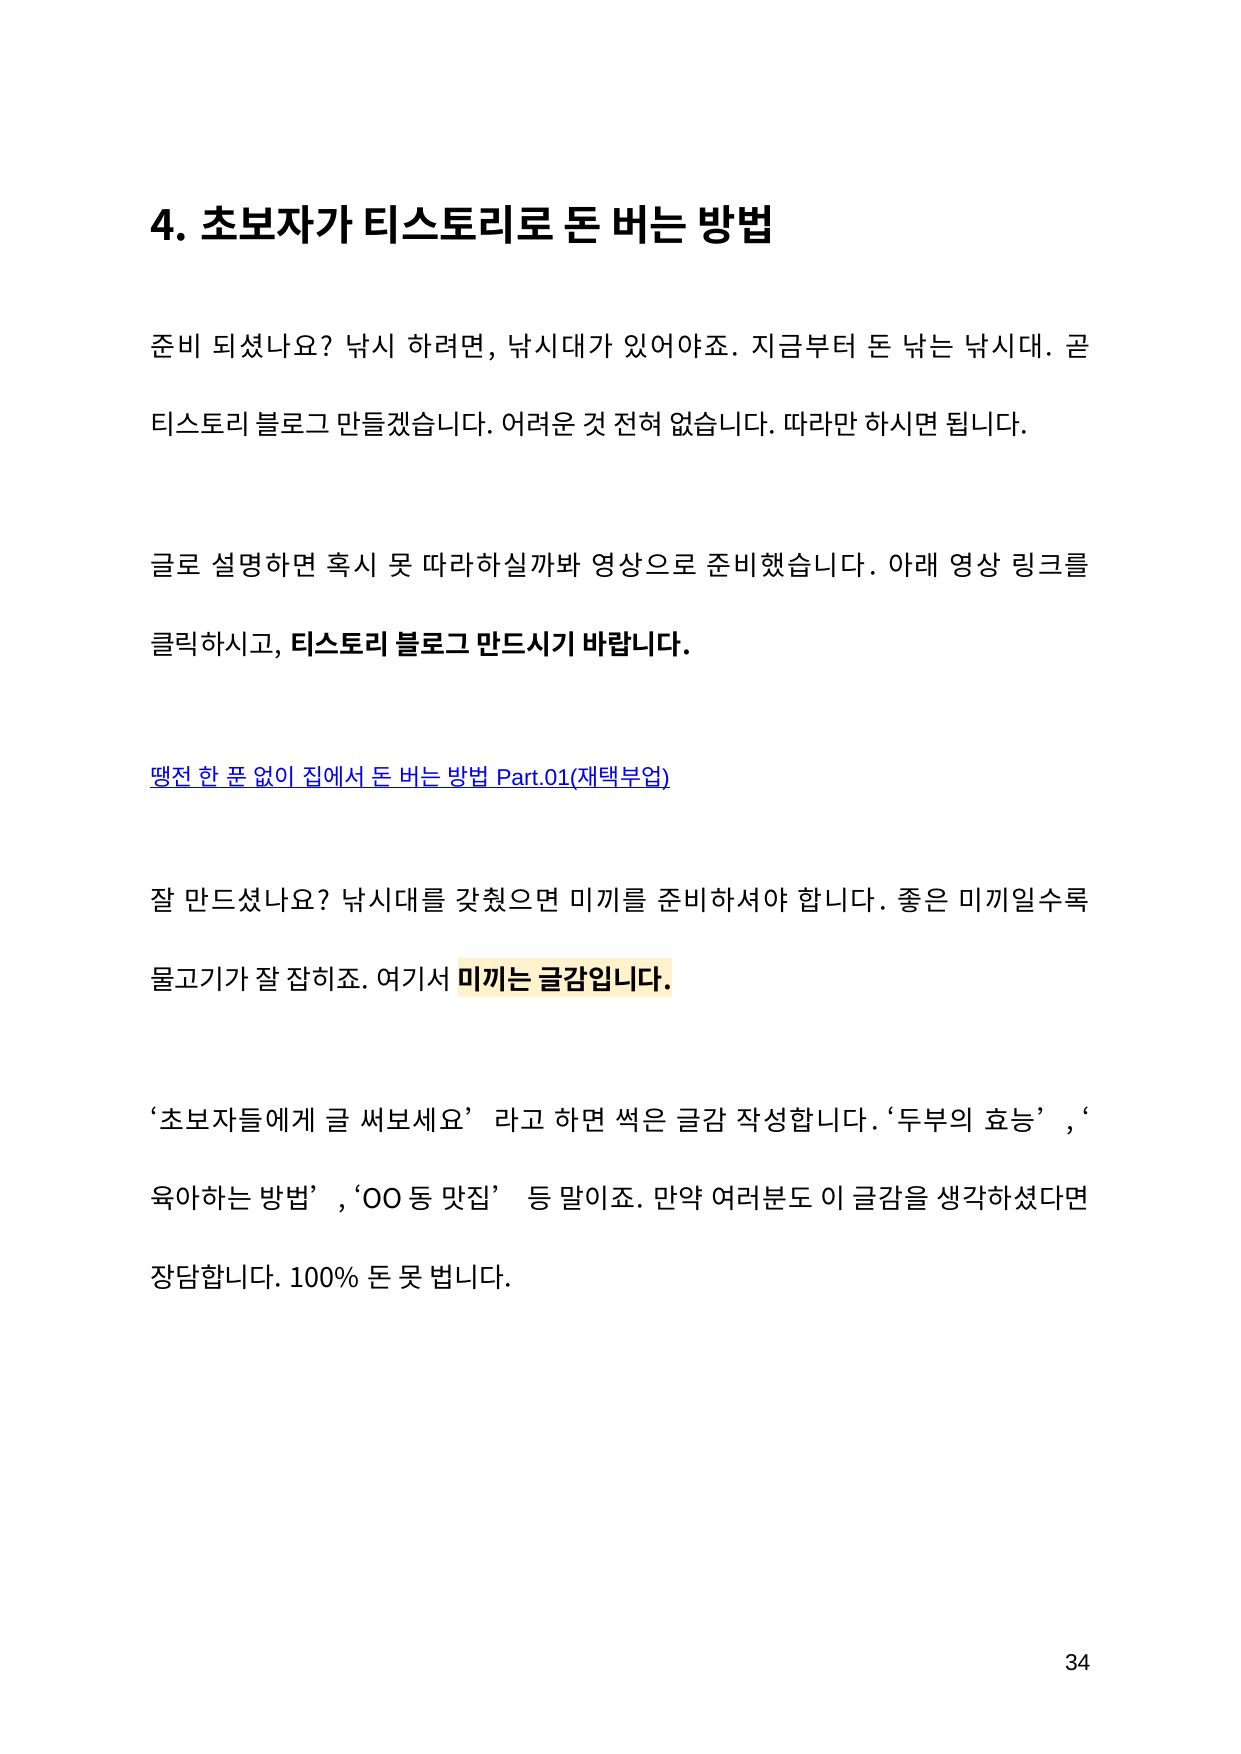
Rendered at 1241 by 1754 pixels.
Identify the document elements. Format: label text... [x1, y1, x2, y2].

text 땡전 한 푼 없이 집에서 돈 버는 방법 Part.01(재택부업) [150, 764, 1090, 790]
text 준비 되셨나요? 낚시 하려면, 낚시대가 있어야죠. 지금부터 돈 낚는 낚시대. 곧 티스토리 블로그 만들겠습니다. 어려운 것 전혀 없습니다. 따라만 하시면 됩니다. [150, 325, 1090, 443]
text 글로 설명하면 혹시 못 따라하실까봐 영상으로 준비했습니다. 아래 영상 링크를 클릭하시고, 티스토리 블로그 만드시기 바랍니다. [150, 544, 1090, 662]
text ‘초보자들에게 글 써보세요’라고 하면 썩은 글감 작성합니다. ‘두부의 효능’, ‘육아하는 방법’, ‘OO동 맛집’ 등 말이죠. 만약 여러분도 이 글감을 생각하셨다면 장담합니다. 100% 돈 못 법니다. [150, 1099, 1090, 1295]
subtitle 4. 초보자가 티스토리로 돈 버는 방법 [150, 192, 1090, 252]
text 잘 만드셨나요? 낚시대를 갖췄으면 미끼를 준비하셔야 합니다. 좋은 미끼일수록 물고기가 잘 잡히죠. 여기서 미끼는 글감입니다. [150, 879, 1090, 997]
